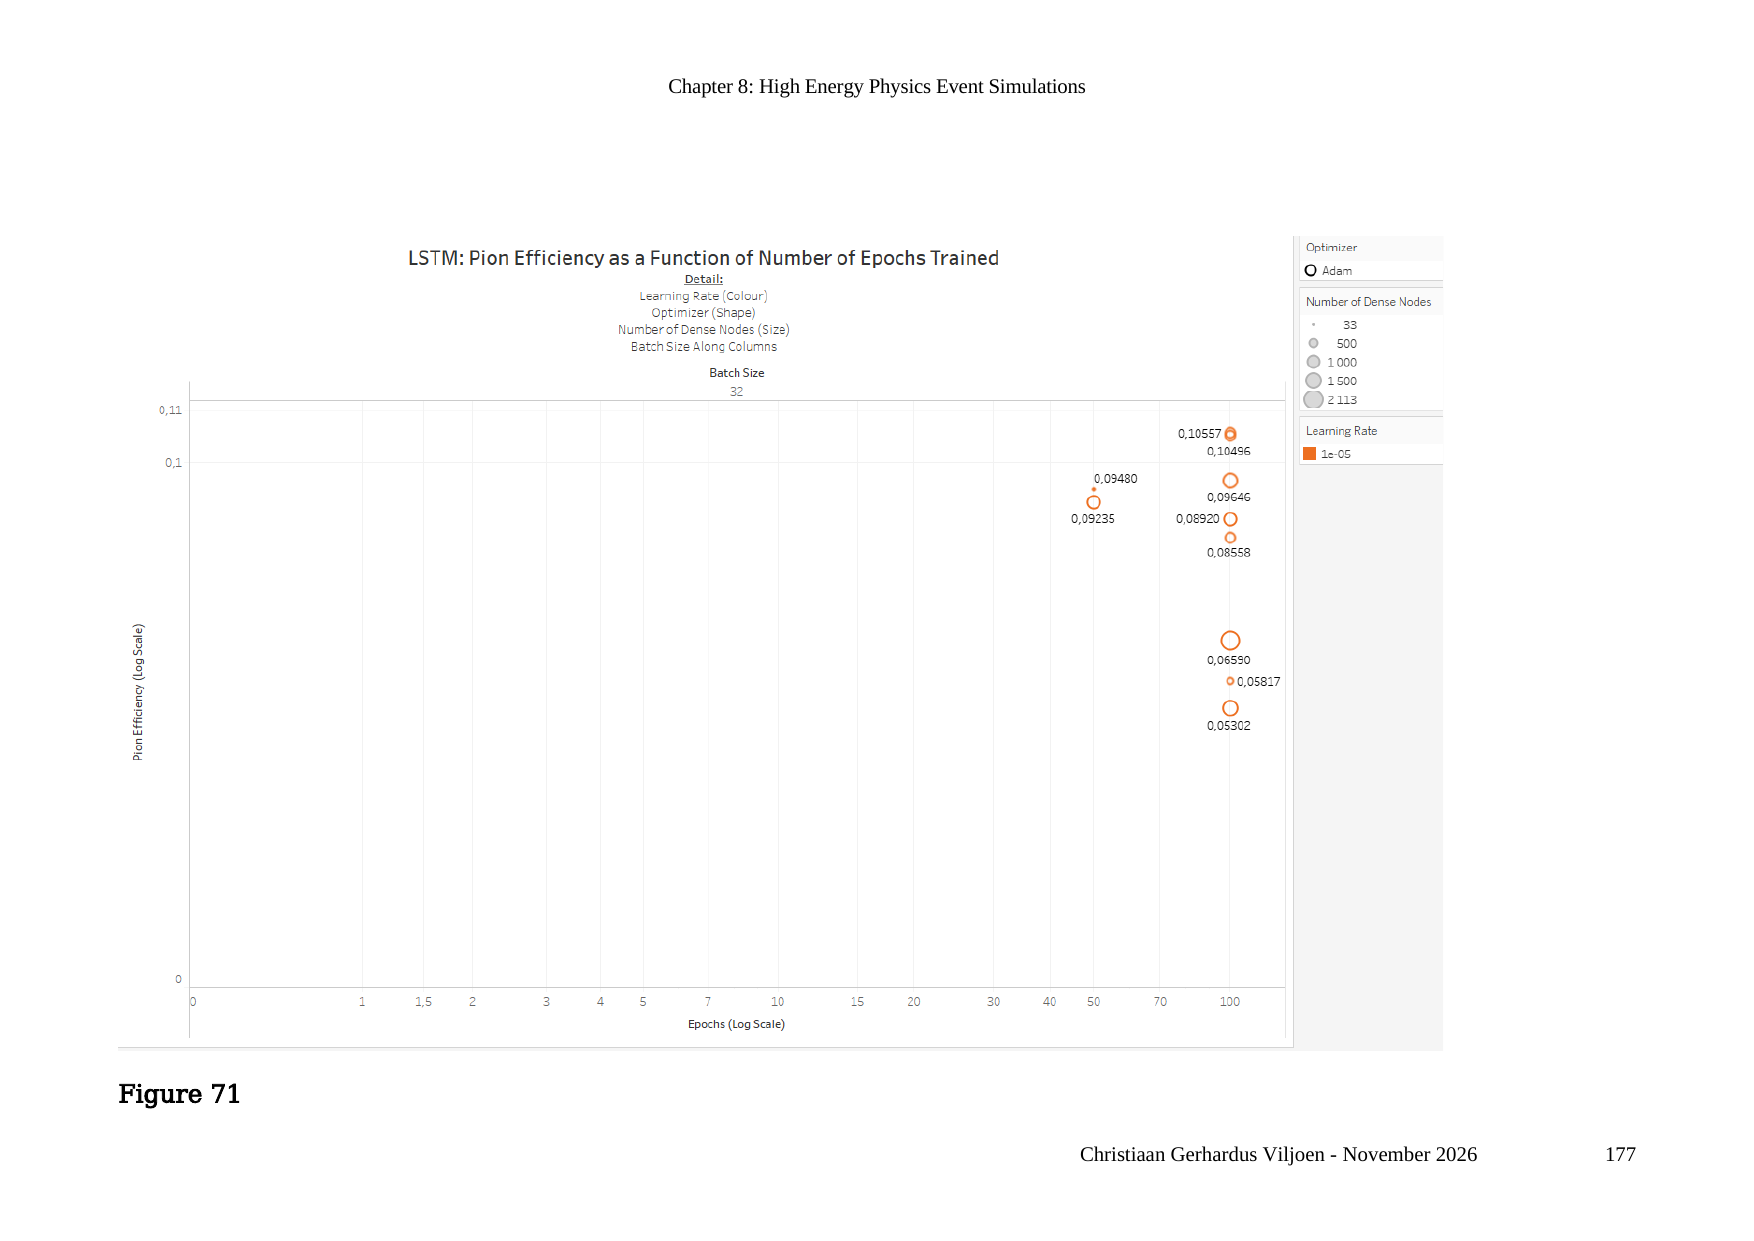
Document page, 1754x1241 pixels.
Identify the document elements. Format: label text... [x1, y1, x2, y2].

picture [118, 236, 1444, 1051]
